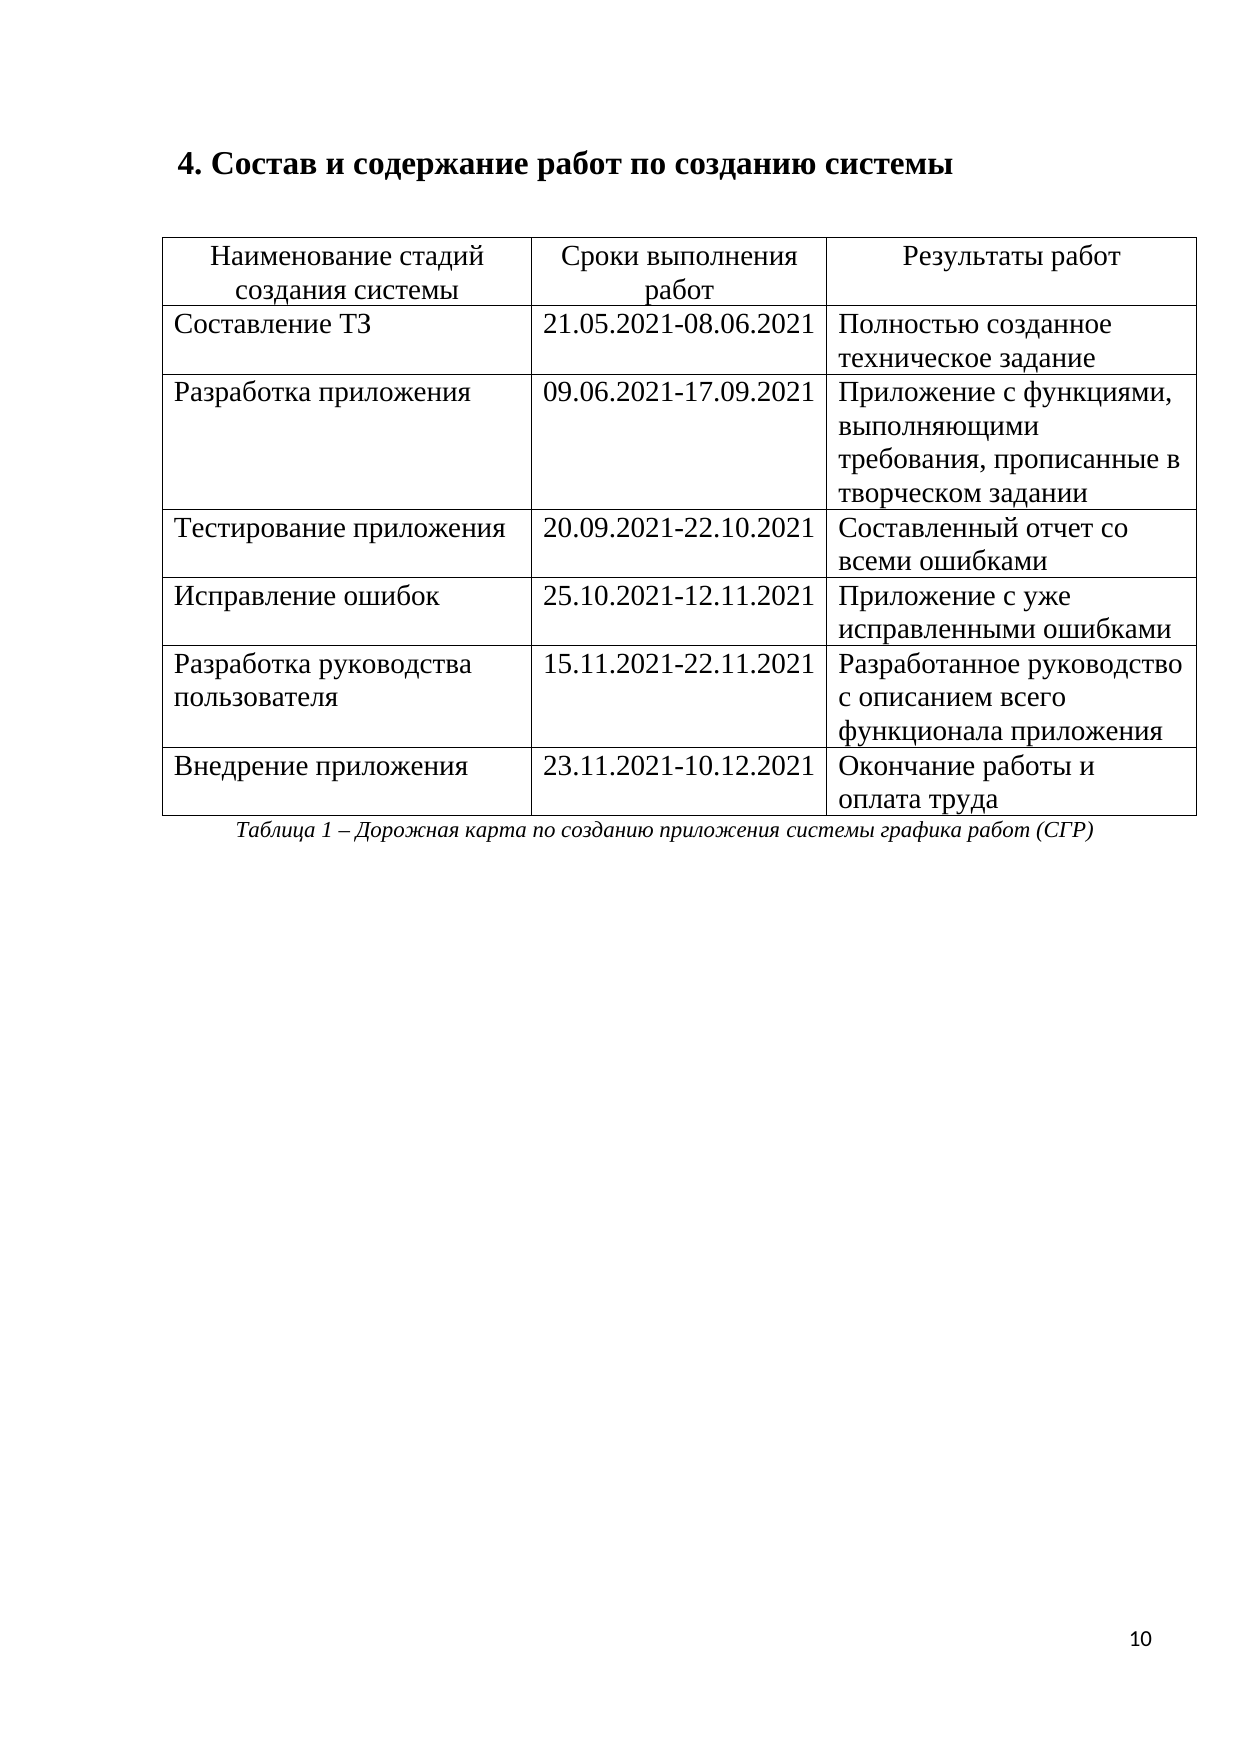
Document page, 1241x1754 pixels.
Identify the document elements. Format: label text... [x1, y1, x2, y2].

table_cell 21.05.2021-08.06.2021 [532, 306, 826, 373]
subtitle 4. Состав и содержание работ по созданию системы [177, 143, 1152, 181]
table_cell 25.10.2021-12.11.2021 [532, 578, 826, 645]
table_cell Тестирование приложения [163, 510, 531, 577]
text Таблица 1 – Дорожная карта по созданию приложения системы графика работ (СГР) [177, 816, 1152, 842]
table_cell 09.06.2021-17.09.2021 [532, 375, 826, 509]
table_cell 15.11.2021-22.11.2021 [532, 646, 826, 747]
table_cell Приложение с уже исправленными ошибками [827, 578, 1196, 645]
table_header Сроки выполнения работ [532, 238, 826, 305]
table_cell Разработка приложения [163, 375, 531, 509]
table_cell Составленный отчет со всеми ошибками [827, 510, 1196, 577]
table_cell Полностью созданное техническое задание [827, 306, 1196, 373]
table_header Результаты работ [827, 238, 1196, 305]
table_cell Окончание работы и оплата труда [827, 748, 1196, 815]
table_cell 20.09.2021-22.10.2021 [532, 510, 826, 577]
table_cell Разработанное руководство с описанием всего функционала приложения [827, 646, 1196, 747]
table_cell Разработка руководства пользователя [163, 646, 531, 747]
table_cell Внедрение приложения [163, 748, 531, 815]
table_cell Составление ТЗ [163, 306, 531, 373]
table_cell Приложение с функциями, выполняющими требования, прописанные в творческом задании [827, 375, 1196, 509]
table_header Наименование стадий создания системы [163, 238, 531, 305]
table_cell Исправление ошибок [163, 578, 531, 645]
table_cell 23.11.2021-10.12.2021 [532, 748, 826, 815]
